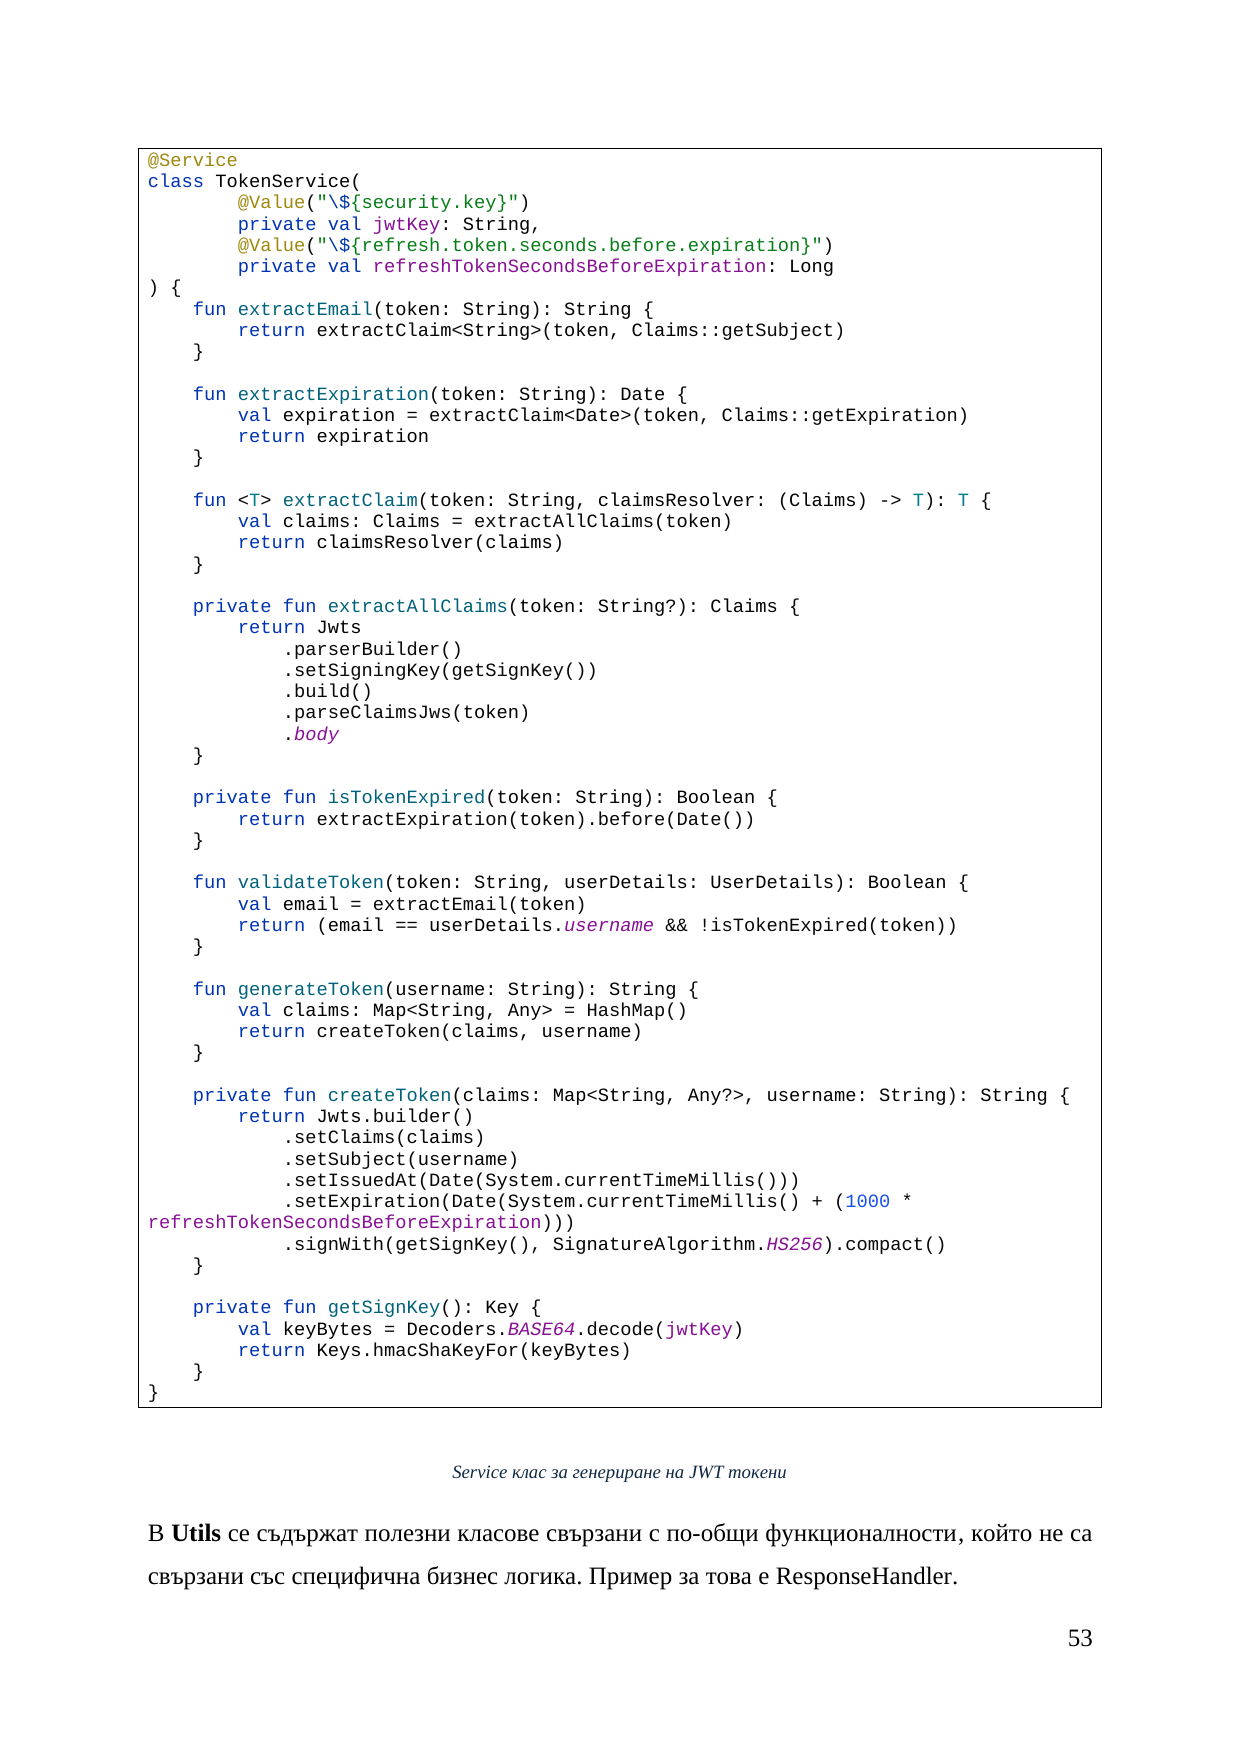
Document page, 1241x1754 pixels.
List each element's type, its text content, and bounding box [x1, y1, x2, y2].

text @Service class TokenService( @Value("\${security.key}") private val jwtKey: String, @Value("\${refresh.token.seconds.before.expiration}") private val refreshTokenSecondsBeforeExpiration: Long ) { fun extractEmail(token: String): String { return extractClaim<String>(token, Claims::getSubject) } fun extractExpiration(token: String): Date { val expiration = extractClaim<Date>(token, Claims::getExpiration) return expiration } fun <T> extractClaim(token: String, claimsResolver: (Claims) -> T): T { val claims: Claims = extractAllClaims(token) return claimsResolver(claims) } private fun extractAllClaims(token: String?): Claims { return Jwts .parserBuilder() .setSigningKey(getSignKey()) .build() .parseClaimsJws(token) .body } private fun isTokenExpired(token: String): Boolean { return extractExpiration(token).before(Date()) } fun validateToken(token: String, userDetails: UserDetails): Boolean { val email = extractEmail(token) return (email == userDetails.username && !isTokenExpired(token)) } fun generateToken(username: String): String { val claims: Map<String, Any> = HashMap() return createToken(claims, username) } private fun createToken(claims: Map<String, Any?>, username: String): String { return Jwts.builder() .setClaims(claims) .setSubject(username) .setIssuedAt(Date(System.currentTimeMillis())) .setExpiration(Date(System.currentTimeMillis() + (1000 * refreshTokenSecondsBeforeExpiration))) .signWith(getSignKey(), SignatureAlgorithm.HS256).compact() } private fun getSignKey(): Key { val keyBytes = Decoders.BASE64.decode(jwtKey) return Keys.hmacShaKeyFor(keyBytes) } } [139, 149, 1101, 1407]
picture [476, 602, 481, 610]
text Service клас за генериране на JWT токени [148, 1461, 1093, 1482]
text В Utils се съдържат полезни класове свързани с по-общи функционалности, който не са свързани със специфична бизнес логика. Пример за това е ResponseHandler. [148, 1518, 1093, 1590]
